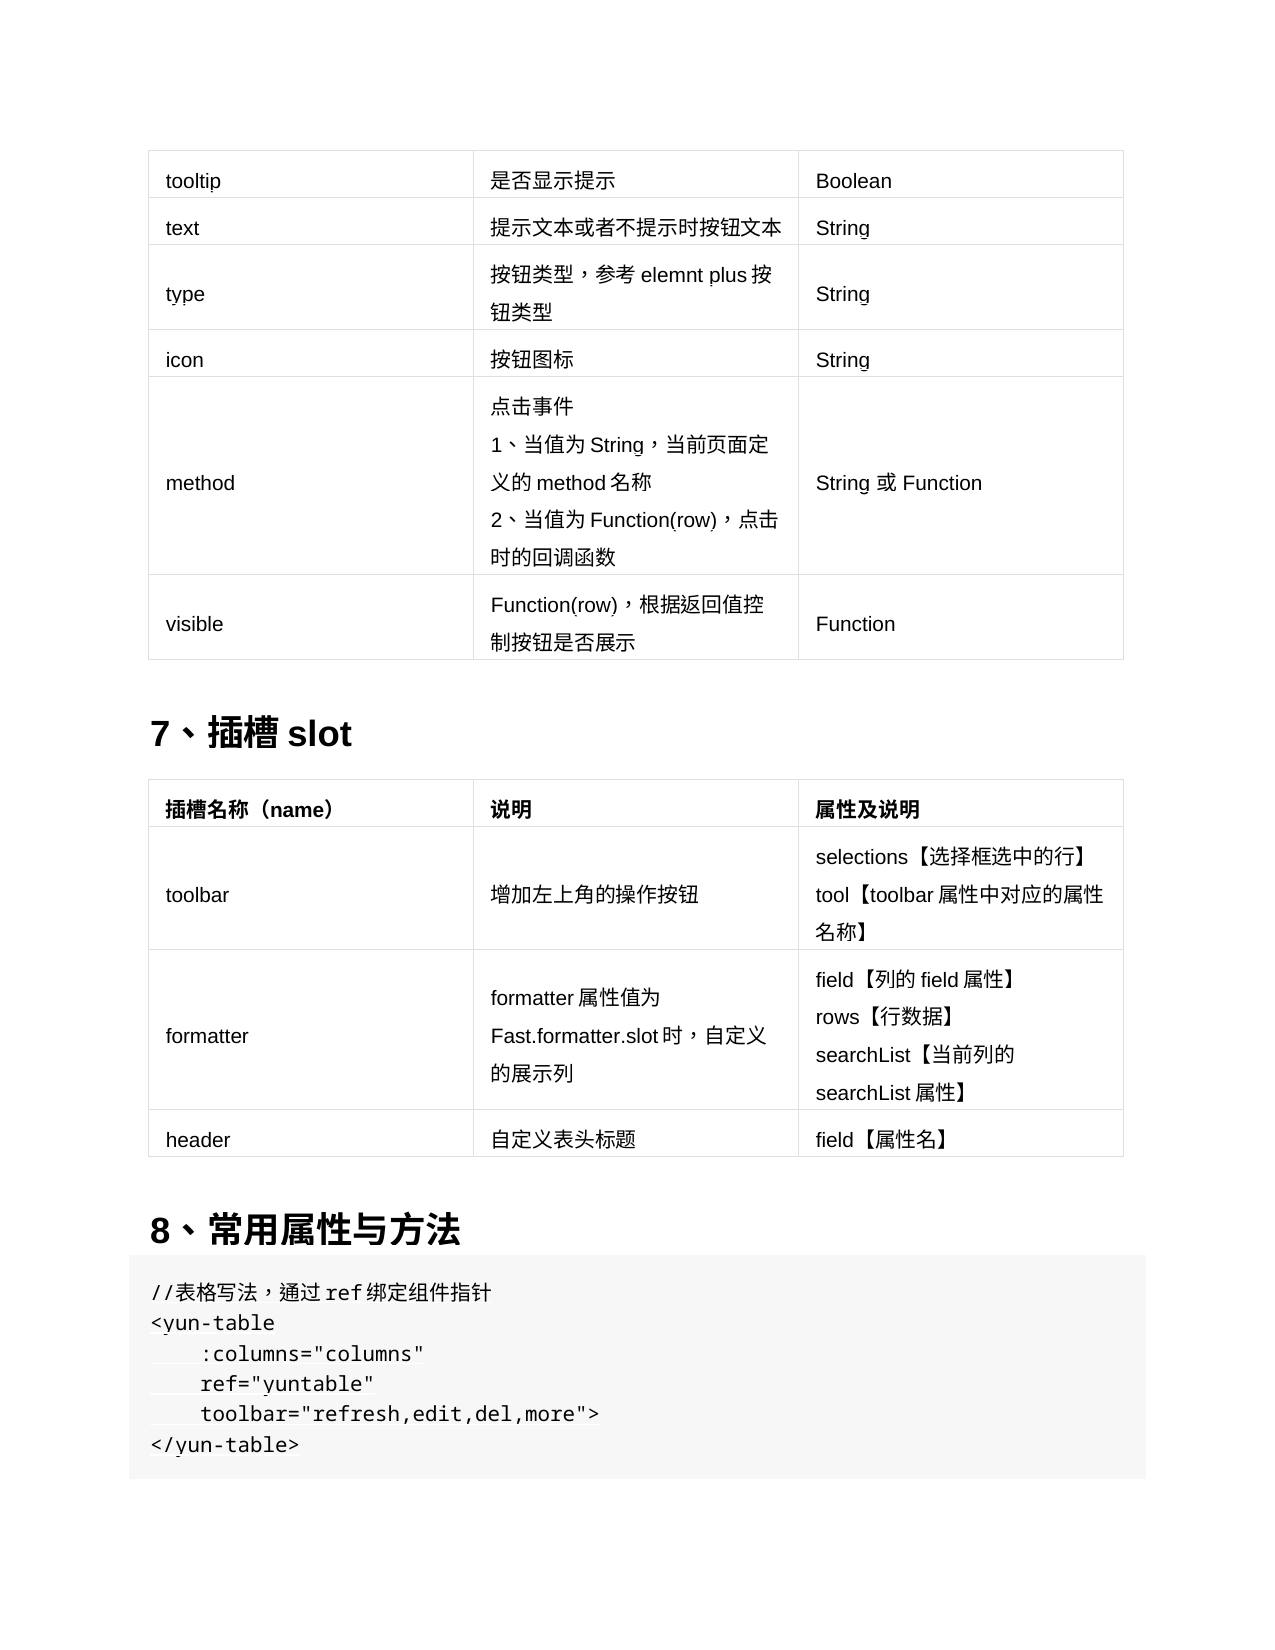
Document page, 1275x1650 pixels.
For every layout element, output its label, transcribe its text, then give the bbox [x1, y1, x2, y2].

table_cell formatter属性值为Fast.formatter.slot时，自定义的展示列 [474, 950, 798, 1109]
table_cell Function(row)，根据返回值控制按钮是否展示 [474, 575, 798, 659]
table_cell formatter [149, 950, 473, 1109]
table_cell 点击事件 1、当值为String，当前页面定义的method名称 2、当值为Function(row)，点击时的回调函数 [474, 377, 798, 574]
table_cell String [799, 245, 1123, 329]
table_cell type [149, 245, 473, 329]
table_cell String [799, 198, 1123, 244]
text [129, 1255, 1146, 1479]
table_cell 按钮类型，参考elemnt plus按钮类型 [474, 245, 798, 329]
table_cell icon [149, 330, 473, 376]
table_cell text [149, 198, 473, 244]
table_cell String [799, 330, 1123, 376]
table_cell 是否显示提示 [474, 151, 798, 197]
table_cell 自定义表头标题 [474, 1110, 798, 1156]
table_cell Function [799, 575, 1123, 659]
table_cell String 或 Function [799, 377, 1123, 574]
subtitle 8、常用属性与方法 [150, 1207, 1125, 1251]
table_cell header [149, 1110, 473, 1156]
subtitle 7、插槽slot [150, 710, 1125, 754]
table_cell selections【选择框选中的行】 tool【toolbar属性中对应的属性名称】 [799, 827, 1123, 948]
table_cell Boolean [799, 151, 1123, 197]
table_cell 按钮图标 [474, 330, 798, 376]
table_header 属性及说明 [799, 780, 1123, 826]
table_cell toolbar [149, 827, 473, 948]
table_cell field【列的field属性】 rows【行数据】 searchList【当前列的searchList属性】 [799, 950, 1123, 1109]
table_cell 增加左上角的操作按钮 [474, 827, 798, 948]
table_header 说明 [474, 780, 798, 826]
table_header 插槽名称（name） [149, 780, 473, 826]
table_cell 提示文本或者不提示时按钮文本 [474, 198, 798, 244]
table_cell field【属性名】 [799, 1110, 1123, 1156]
table_cell tooltip [149, 151, 473, 197]
table_cell visible [149, 575, 473, 659]
table_cell method [149, 377, 473, 574]
